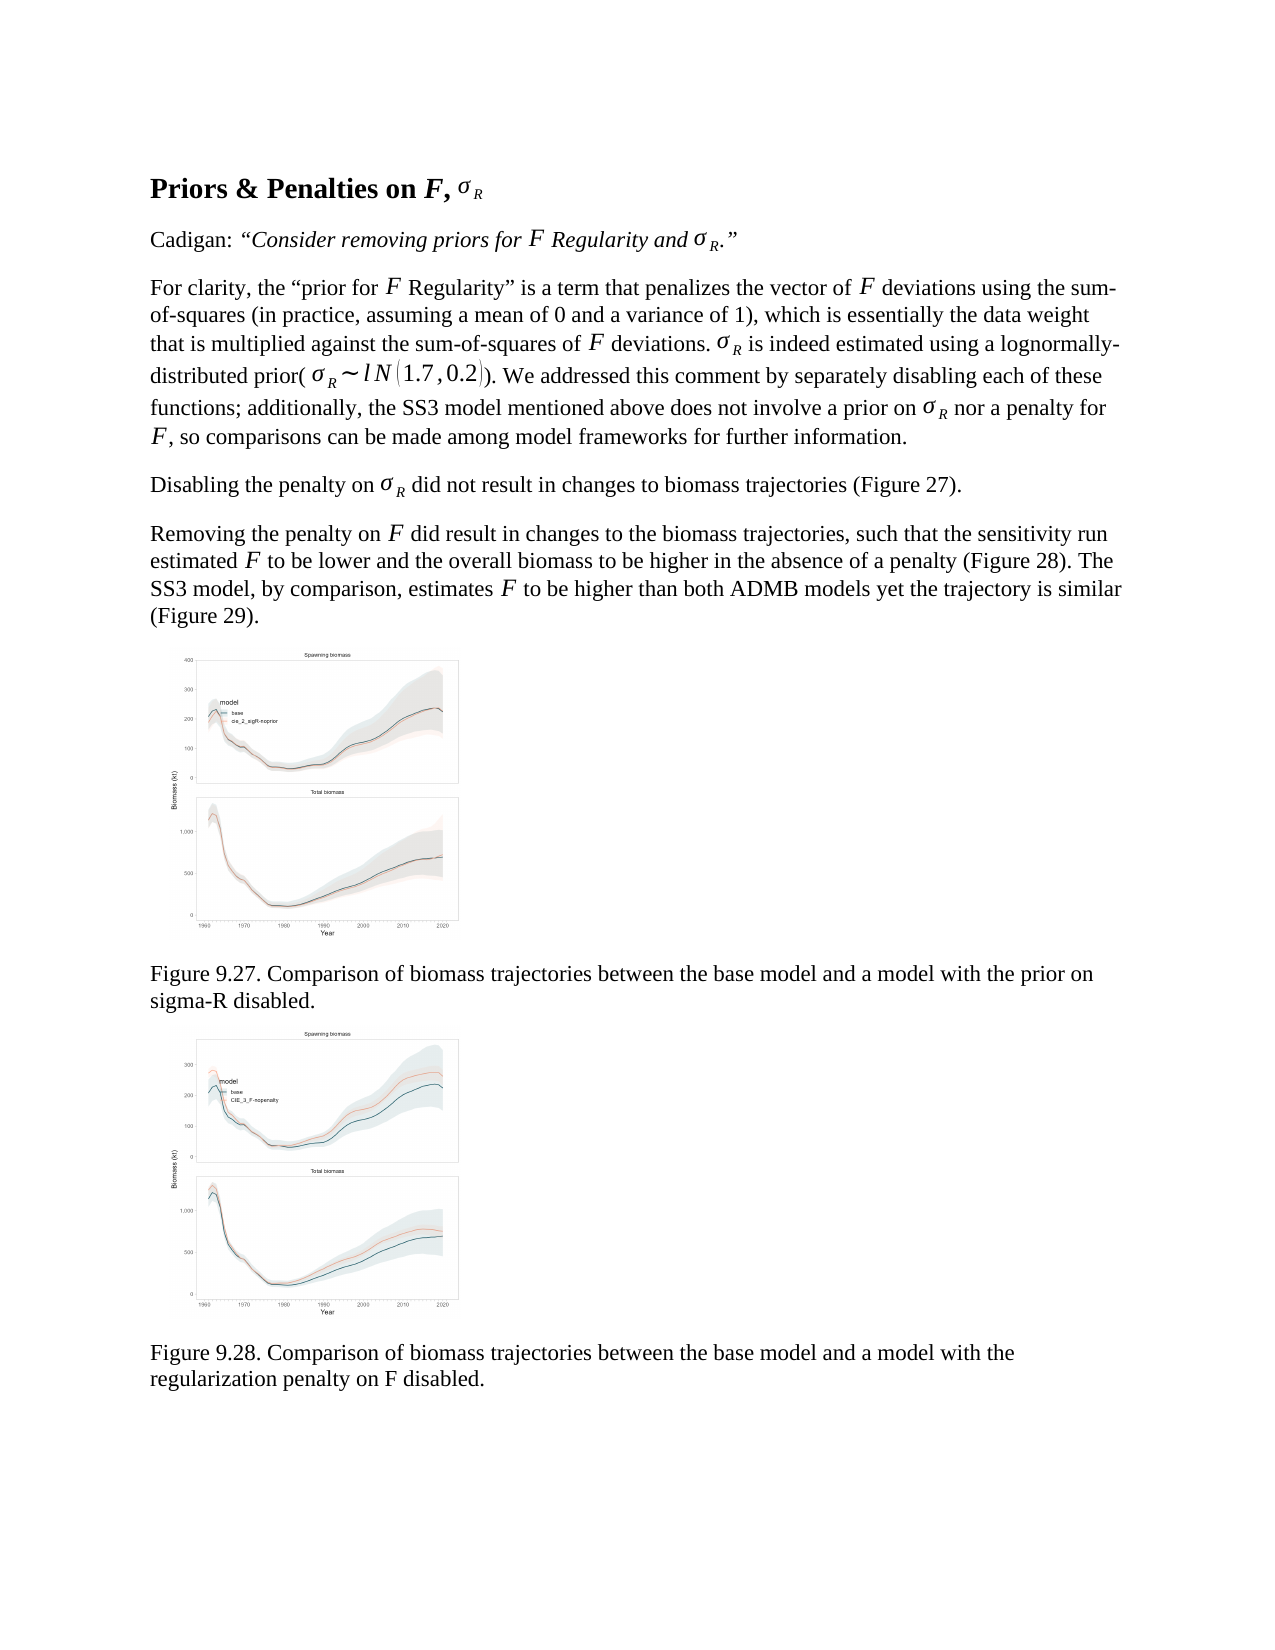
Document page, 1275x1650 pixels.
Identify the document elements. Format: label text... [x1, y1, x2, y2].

text Figure 9.28. Comparison of biomass trajectories between the base model and a model with the regularization penalty on F disabled. [150, 1339, 1125, 1392]
subtitle Priors & Penalties on F, [150, 171, 1125, 204]
text Removing the penalty on did result in changes to the biomass trajectories, such that the sensitivity run estimated to be lower and the overall biomass to be higher in the absence of a penalty (Figure 28). The SS3 model, by comparison, estimates to be higher than both ADMB models yet the trajectory is similar (Figure 29). [150, 519, 1125, 628]
picture [168, 1025, 462, 1319]
text Figure 9.27. Comparison of biomass trajectories between the base model and a model with the prior on sigma-R disabled. [150, 960, 1125, 1013]
text Disabling the penalty on did not result in changes to biomass trajectories (Figure 27). [150, 469, 1125, 500]
picture [168, 647, 462, 940]
text For clarity, the “prior for Regularity” is a term that penalizes the vector of deviations using the sum-of-squares (in practice, assuming a mean of 0 and a variance of 1), which is essentially the data weight that is multiplied against the sum-of-squares of deviations. is indeed estimated using a lognormally-distributed prior( ). We addressed this comment by separately disabling each of these functions; additionally, the SS3 model mentioned above does not involve a prior on nor a penalty for , so comparisons can be made among model frameworks for further information. [150, 273, 1125, 450]
text Cadigan: “Consider removing priors for Regularity and .” [150, 223, 1125, 254]
